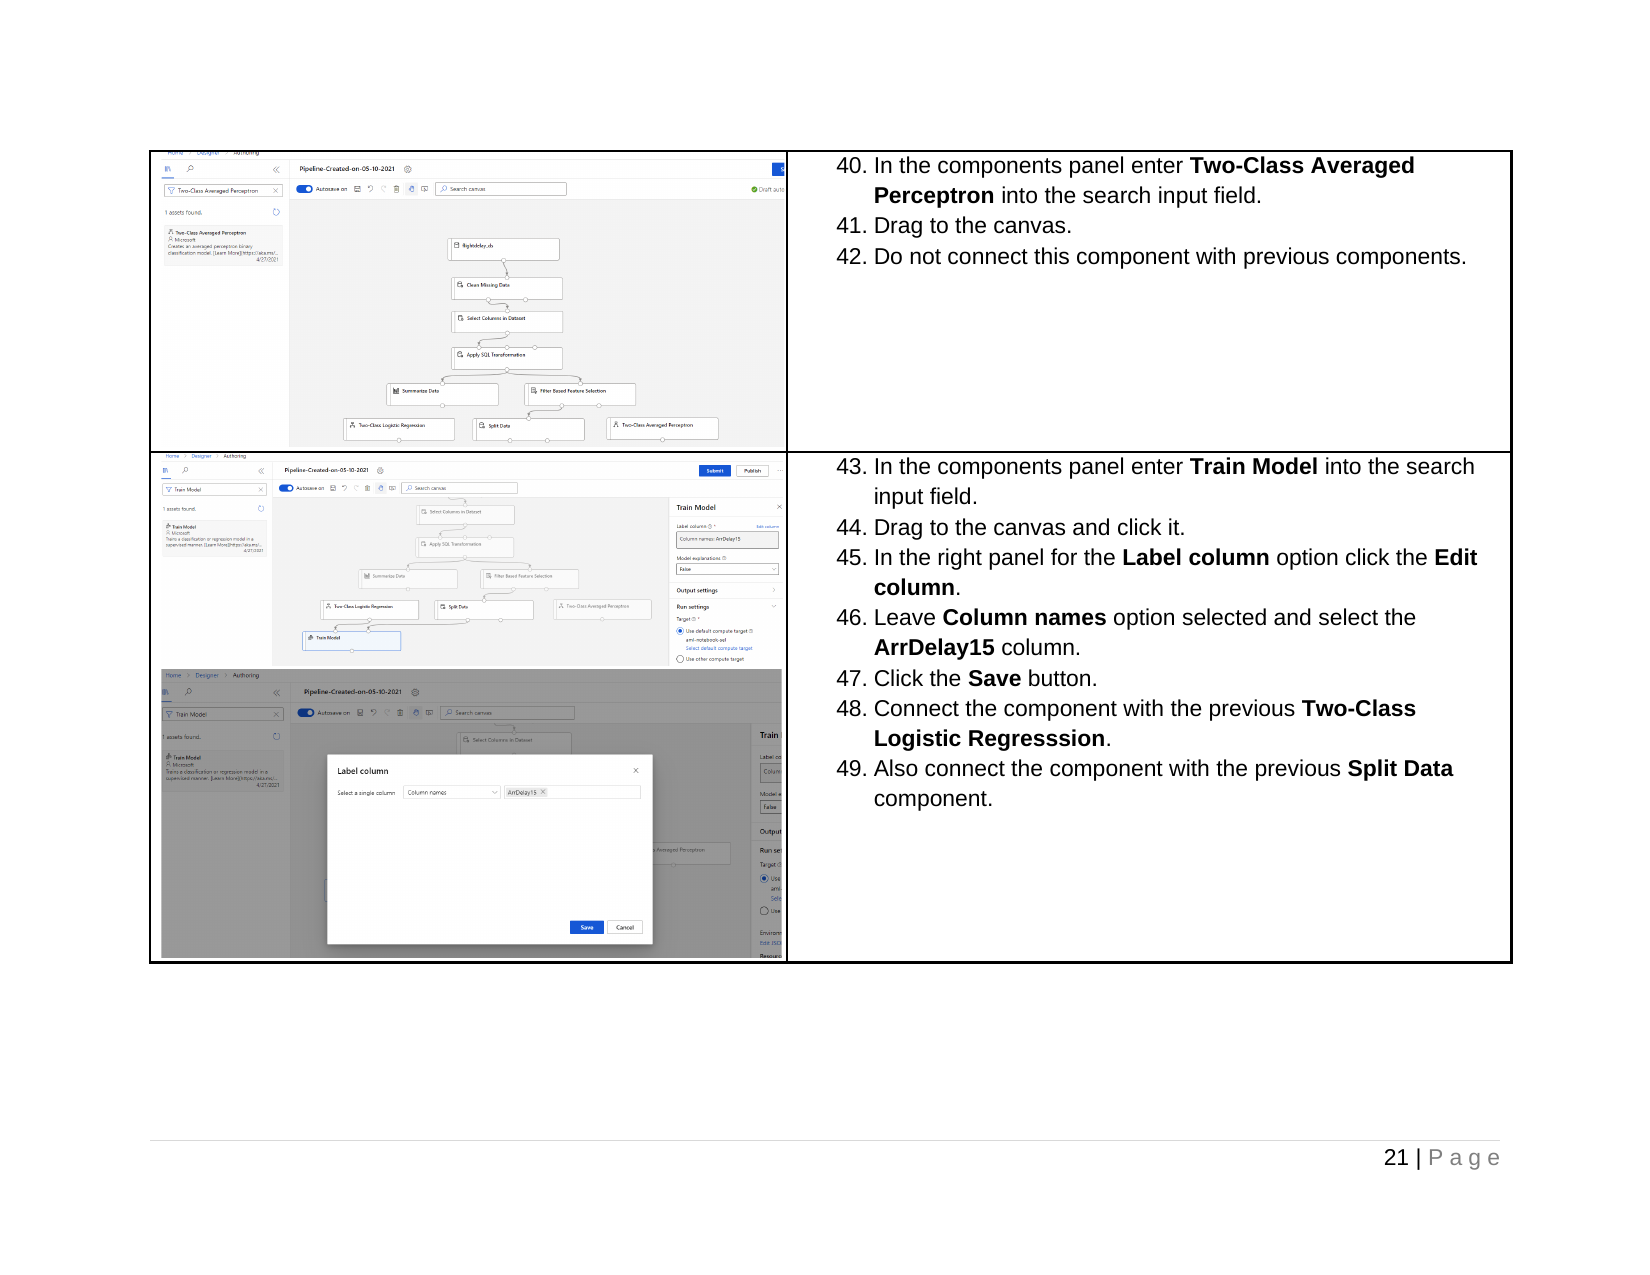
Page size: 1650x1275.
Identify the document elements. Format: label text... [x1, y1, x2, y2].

picture [161, 453, 783, 666]
table_cell In the components panel enter Train Model into the search input field. Drag to the canvas and click it. In the right panel for the Label column option click the Edit column. Leave Column names option selected and select the ArrDelay15 column. Click the Save button. Connect the component with the previous Two-Class Logistic Regresssion. Also connect the component with the previous Split Data component. [788, 453, 1510, 961]
table_cell [151, 152, 786, 451]
picture [161, 152, 785, 447]
table_cell [151, 453, 786, 961]
picture [161, 669, 782, 958]
table_cell In the components panel enter Two-Class Averaged Perceptron into the search input field. Drag to the canvas. Do not connect this component with previous components. [788, 152, 1510, 451]
